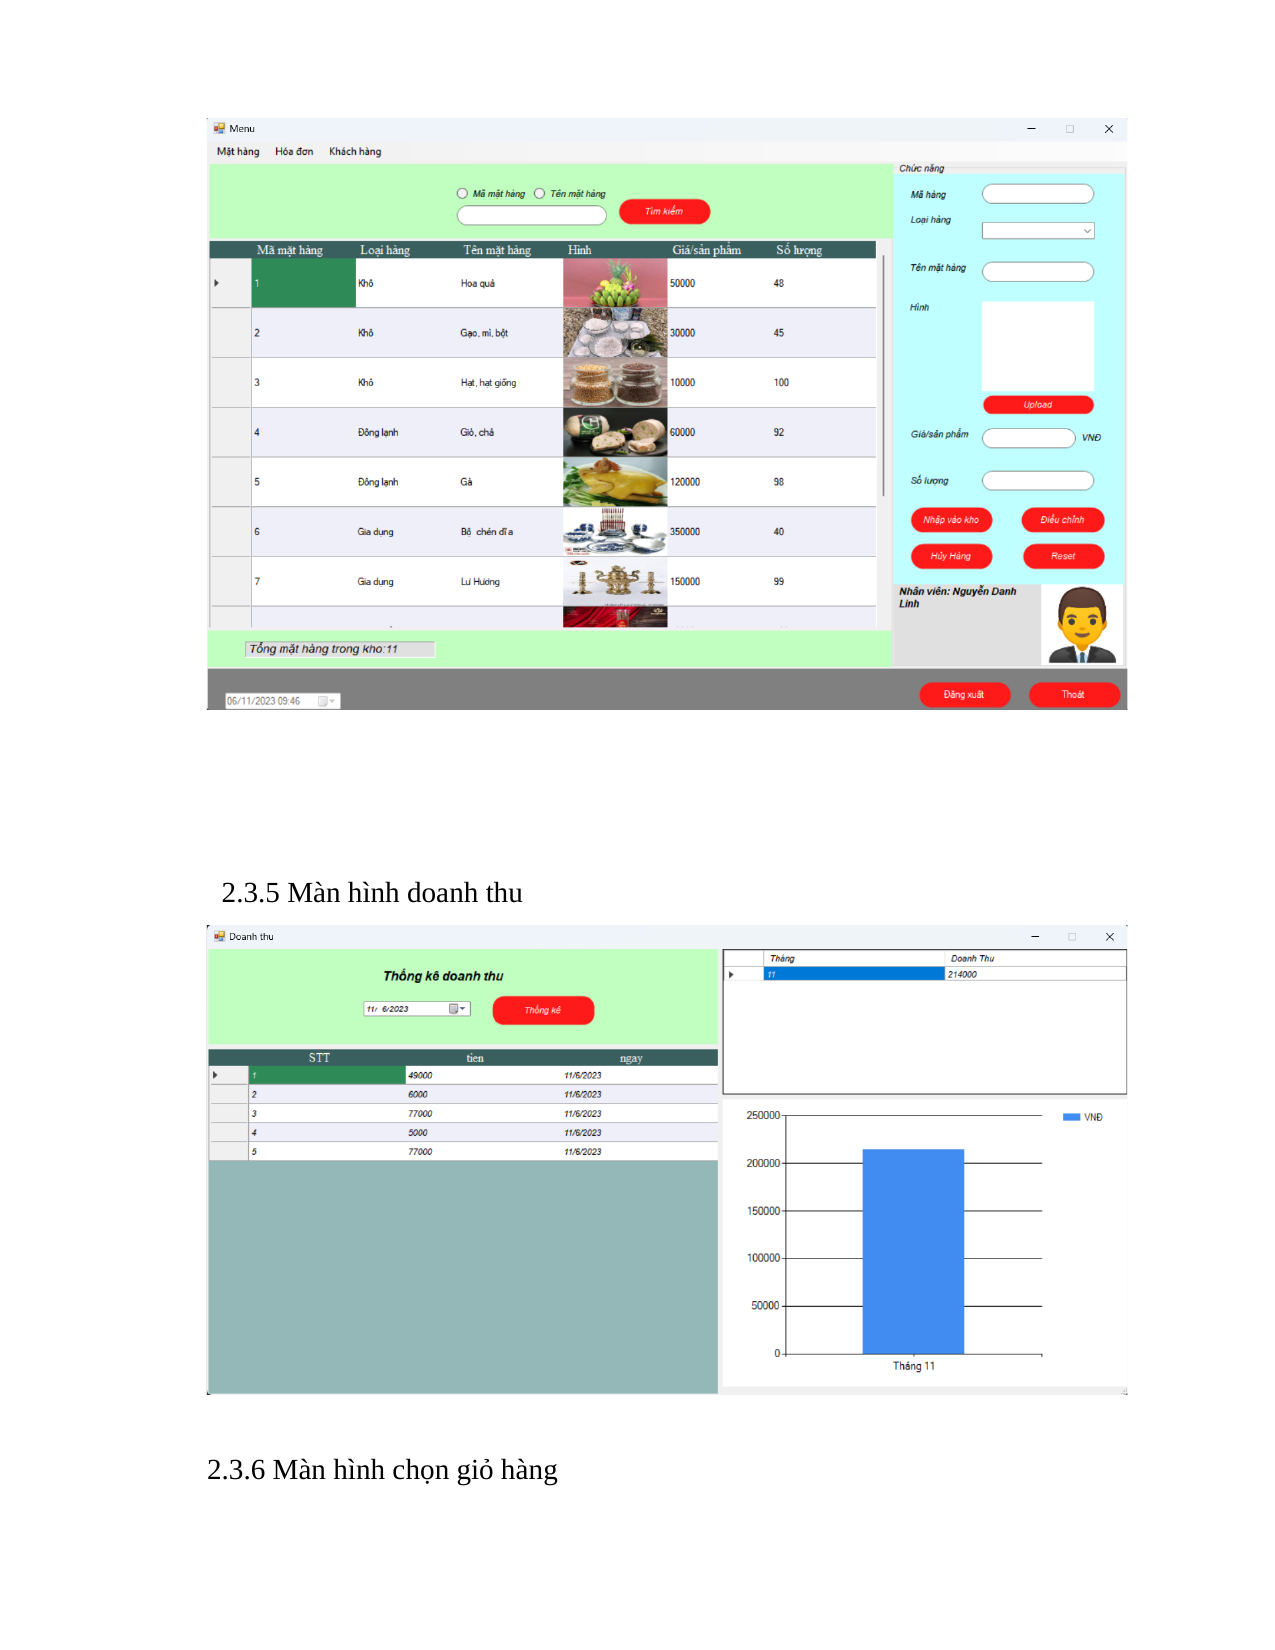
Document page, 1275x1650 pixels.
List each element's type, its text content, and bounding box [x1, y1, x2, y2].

text 2.3.5 Màn hình doanh thu [207, 875, 1127, 909]
picture [206, 925, 1128, 1395]
picture [206, 118, 1128, 710]
text 2.3.6 Màn hình chọn giỏ hàng [207, 1452, 1127, 1486]
